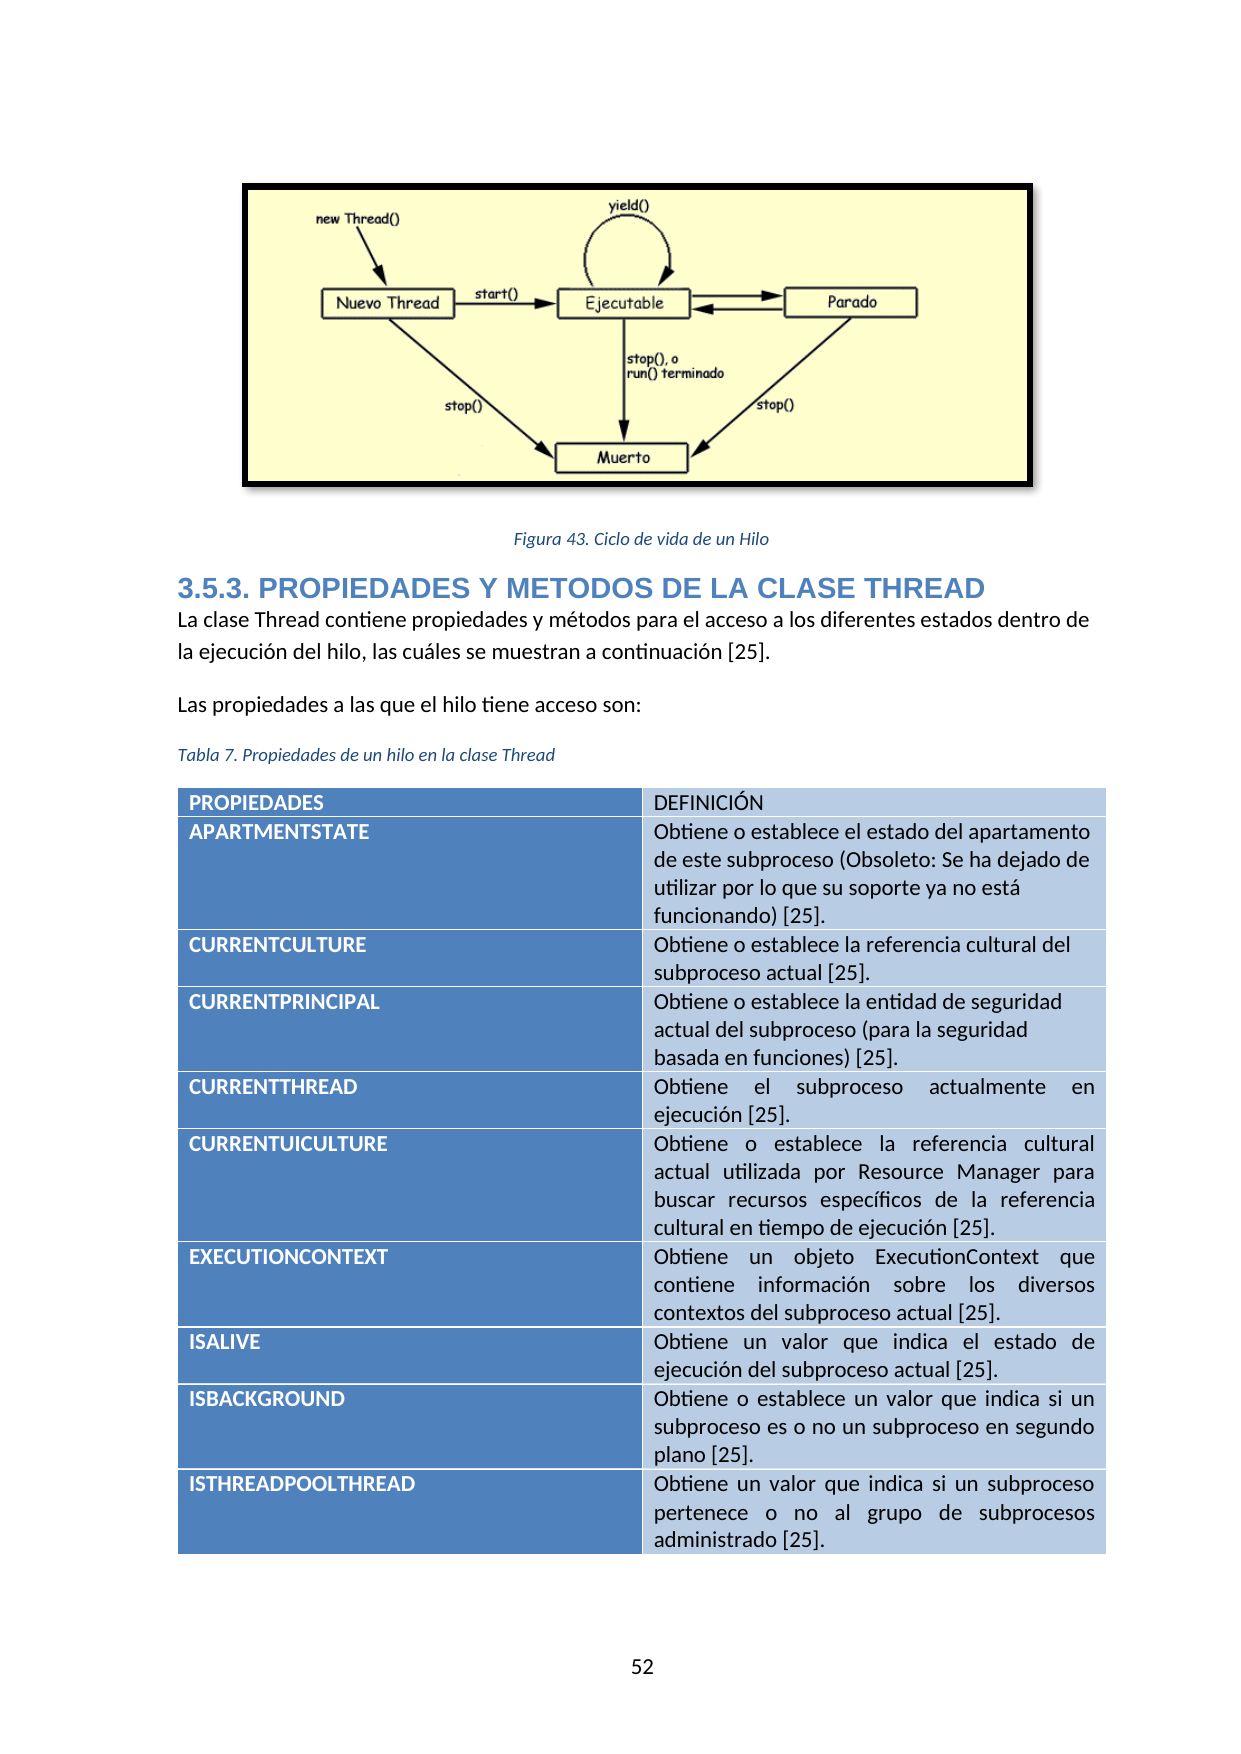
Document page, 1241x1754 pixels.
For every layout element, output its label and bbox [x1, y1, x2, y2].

picture [248, 190, 1027, 481]
